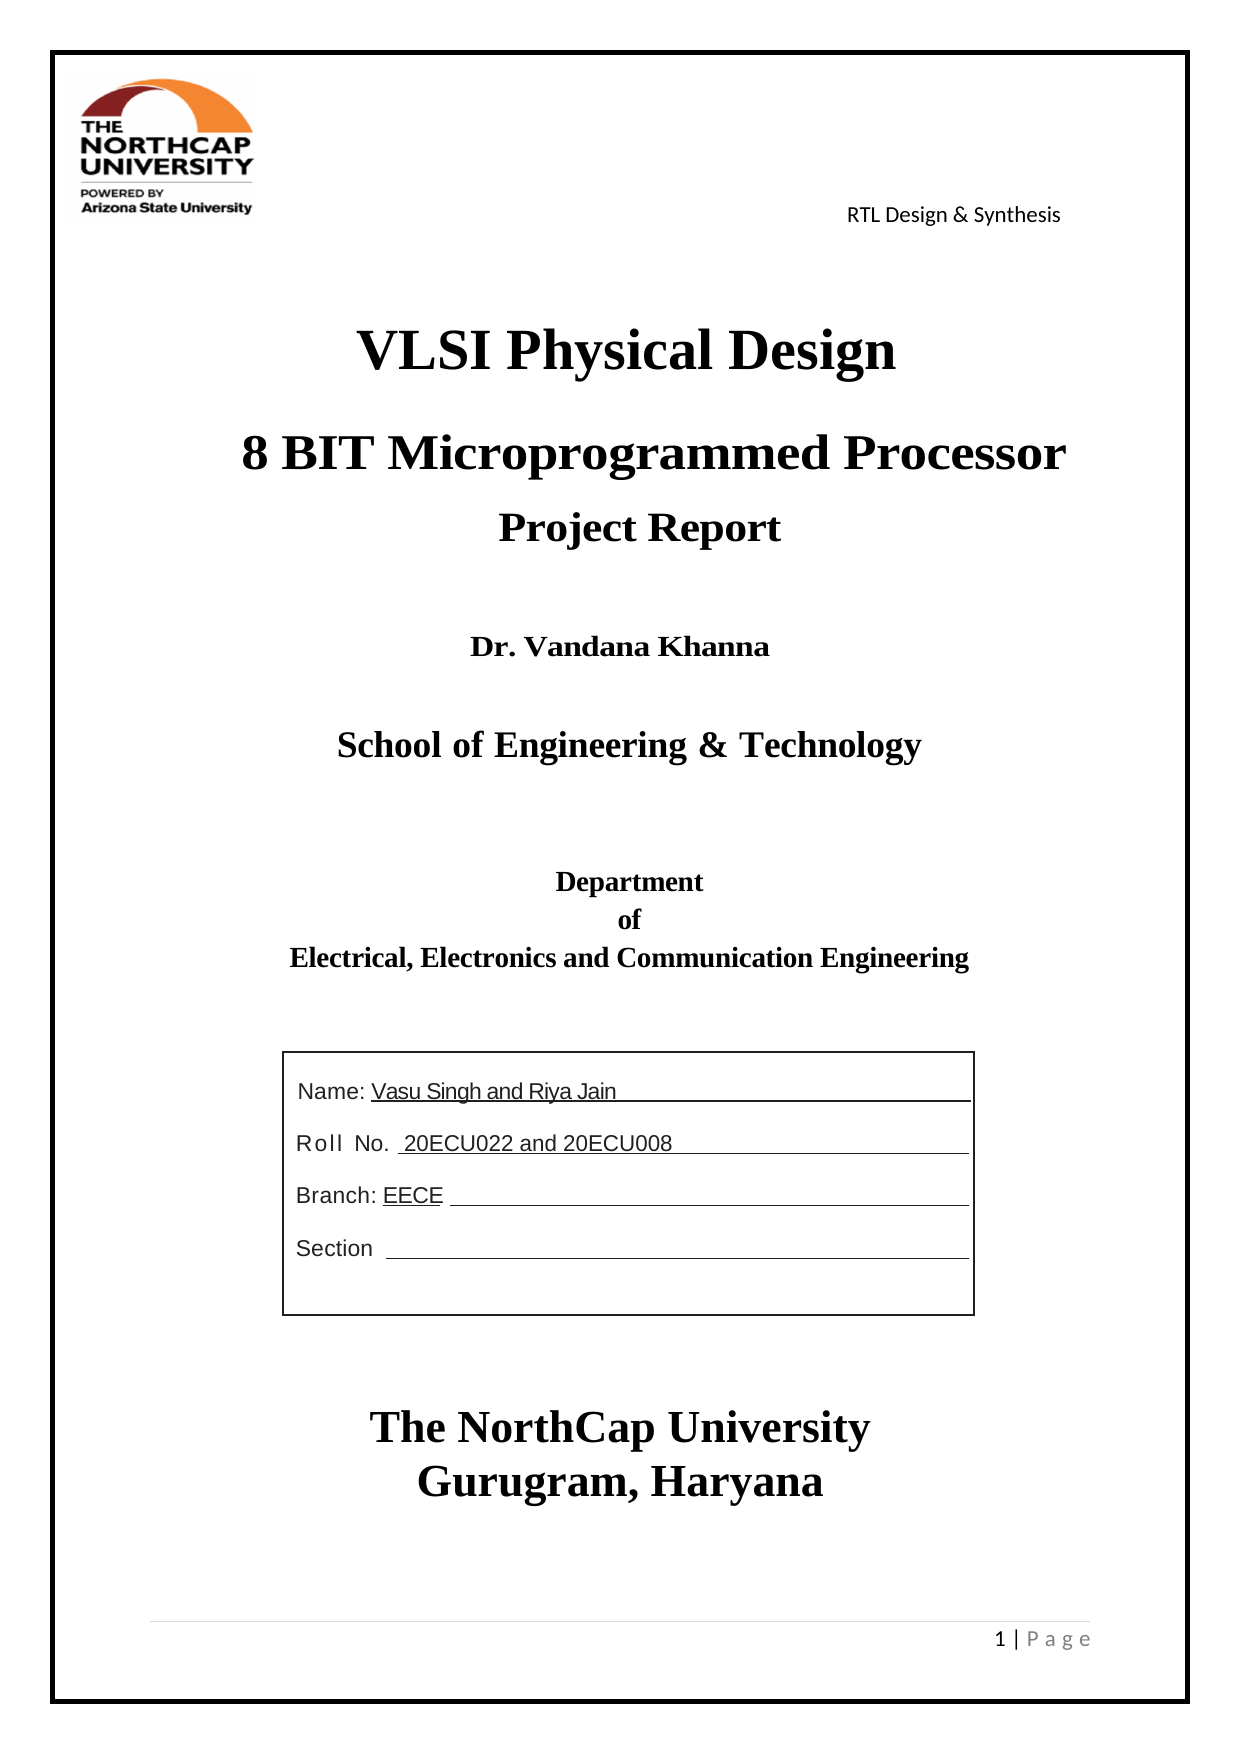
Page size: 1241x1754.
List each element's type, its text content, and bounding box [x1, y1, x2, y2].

text of [178, 902, 1081, 936]
text The NorthCap University [150, 1400, 1090, 1452]
text Department [178, 864, 1081, 898]
text Gurugram, Haryana [150, 1453, 1090, 1506]
text VLSI Physical Design [56, 312, 1081, 384]
picture [61, 73, 258, 223]
text Dr. Vandana Khanna [150, 629, 1090, 663]
text School of Engineering & Technology [178, 722, 1081, 765]
text Project Report [56, 484, 1081, 556]
text Electrical, Electronics and Communication Engineering [178, 940, 1081, 973]
text 8 BIT Microprogrammed Processor [56, 412, 1081, 484]
